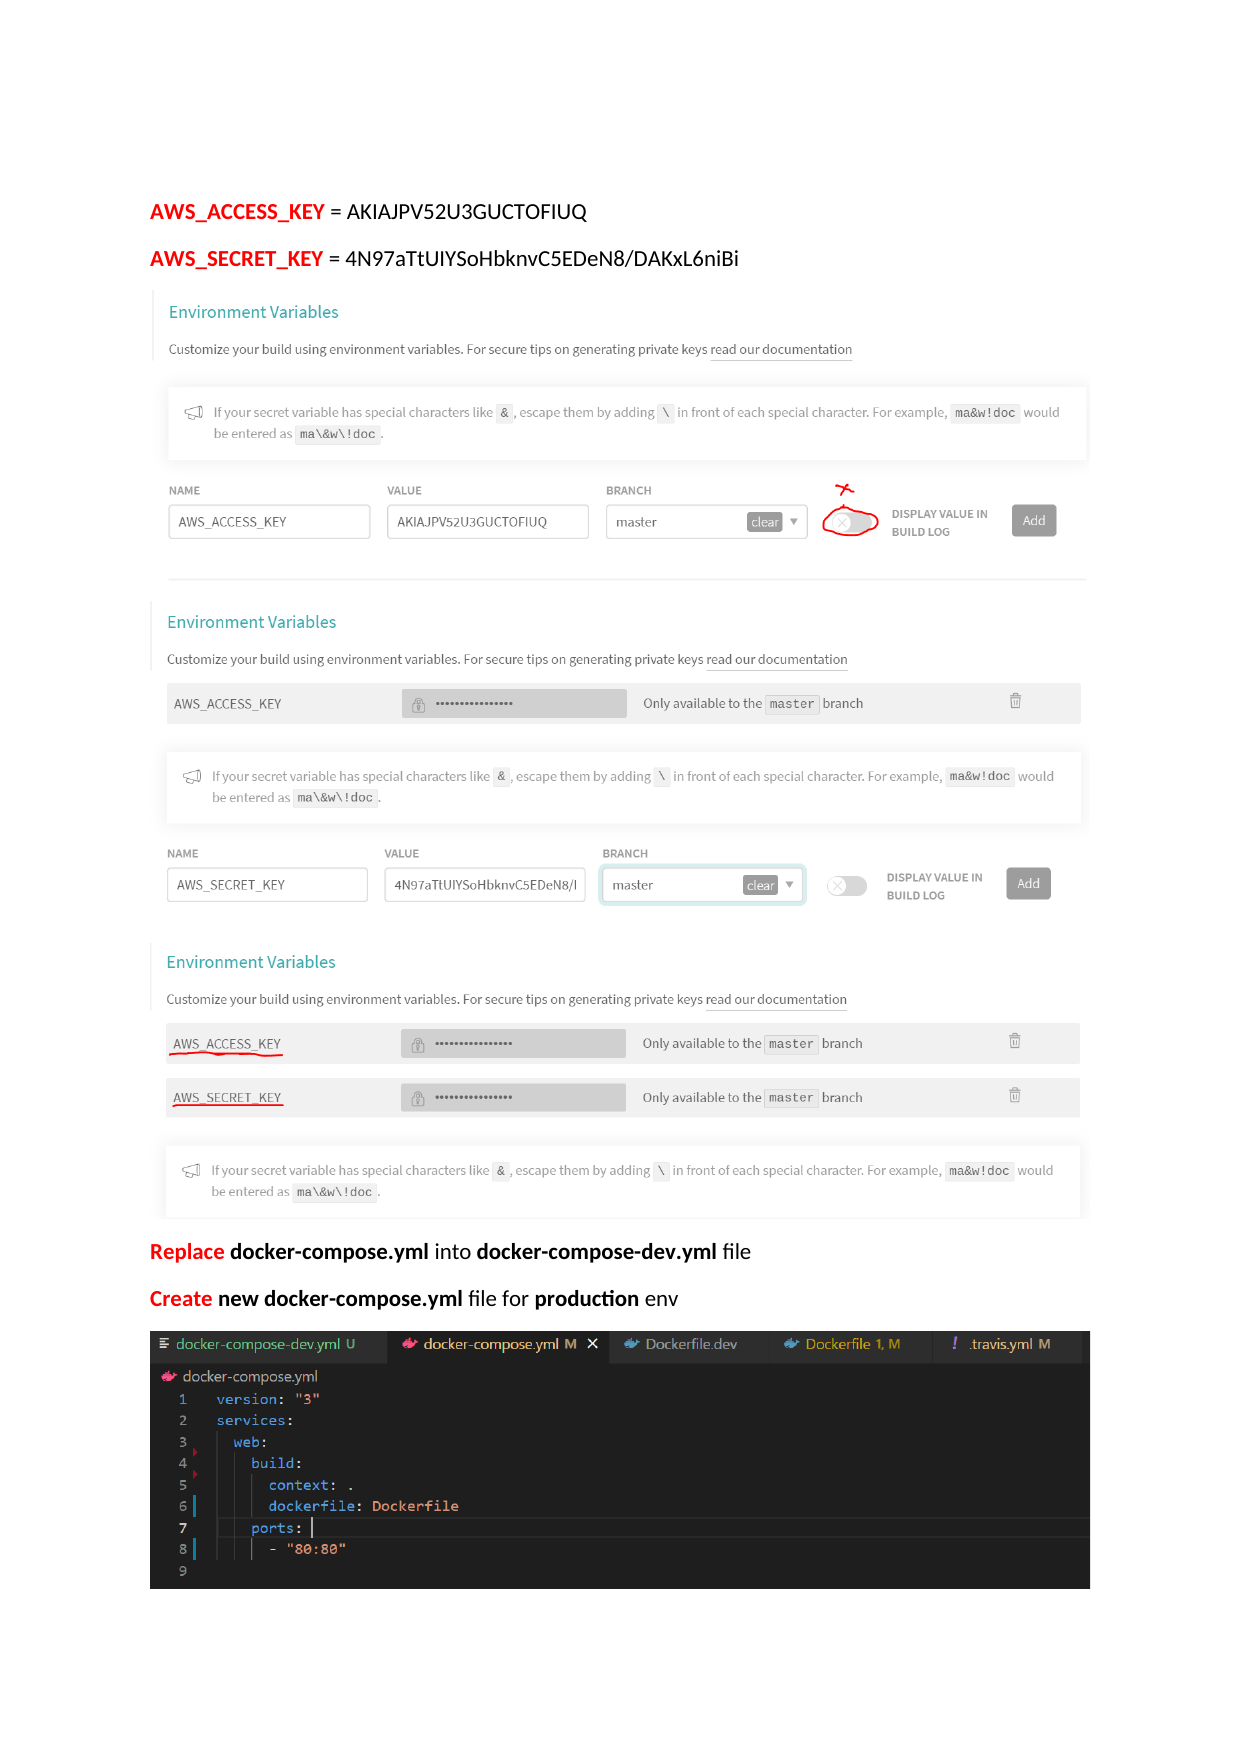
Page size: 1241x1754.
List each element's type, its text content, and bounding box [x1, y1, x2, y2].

picture [150, 943, 1091, 1219]
text Create new docker-compose.yml file for production env [150, 1284, 1090, 1312]
text AWS_ACCESS_KEY = AKIAJPV52U3GUCTOFIUQ [150, 197, 1090, 225]
text Replace docker-compose.yml into docker-compose-dev.yml file [150, 1237, 1090, 1265]
picture [150, 601, 1091, 925]
picture [150, 1331, 1091, 1589]
picture [150, 290, 1091, 583]
text AWS_SECRET_KEY = 4N97aTtUIYSoHbknvC5EDeN8/DAKxL6niBi [150, 244, 1090, 272]
